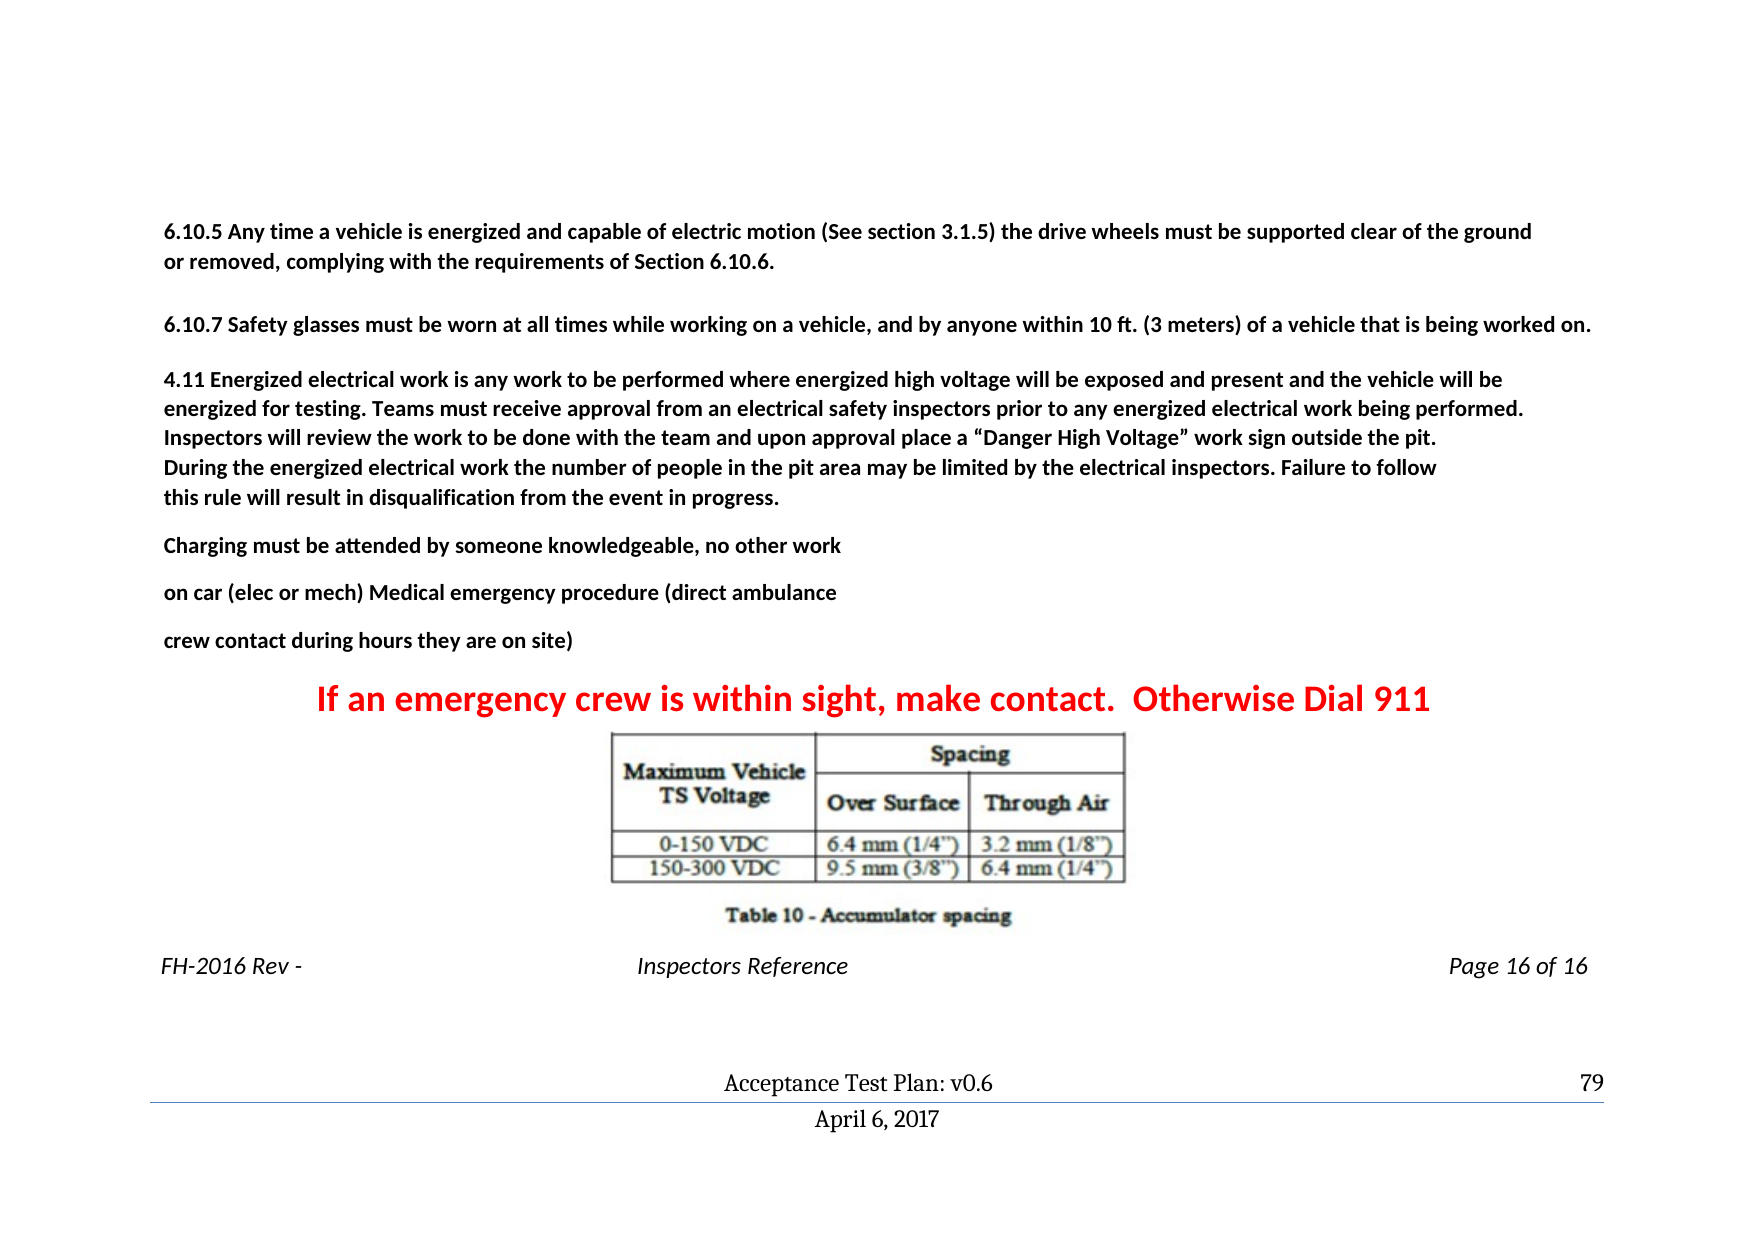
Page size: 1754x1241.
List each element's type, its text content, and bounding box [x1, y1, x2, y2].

text 4.11 Energized electrical work is any work to be performed where energized high voltage will be exposed and present and the vehicle will be energized for testing. Teams must receive approval from an electrical safety inspectors prior to any energized electrical work being performed. [163, 365, 1577, 422]
text Inspectors will review the work to be done with the team and upon approval place a “Danger High Voltage” work sign outside the pit. [163, 423, 1604, 452]
text 6.10.7 Safety glasses must be worn at all times while working on a vehicle, and by anyone within 10 ft. (3 meters) of a vehicle that is being worked on. [163, 310, 1604, 338]
picture [603, 720, 1143, 937]
text Charging must be attended by someone knowledgeable, no other work on car (elec or mech) Medical emergency procedure (direct ambulance crew contact during hours they are on site) [163, 531, 853, 654]
text During the energized electrical work the number of people in the pit area may be limited by the electrical inspectors. Failure to follow this rule will result in disqualification from the event in progress. [163, 453, 1441, 511]
text FH-2016 Rev - Inspectors Reference Page 16 of 16 [161, 950, 1604, 981]
text 6.10.5 Any time a vehicle is energized and capable of electric motion (See section 3.1.5) the drive wheels must be supported clear of the ground or removed, complying with the requirements of Section 6.10.6. [163, 217, 1557, 275]
